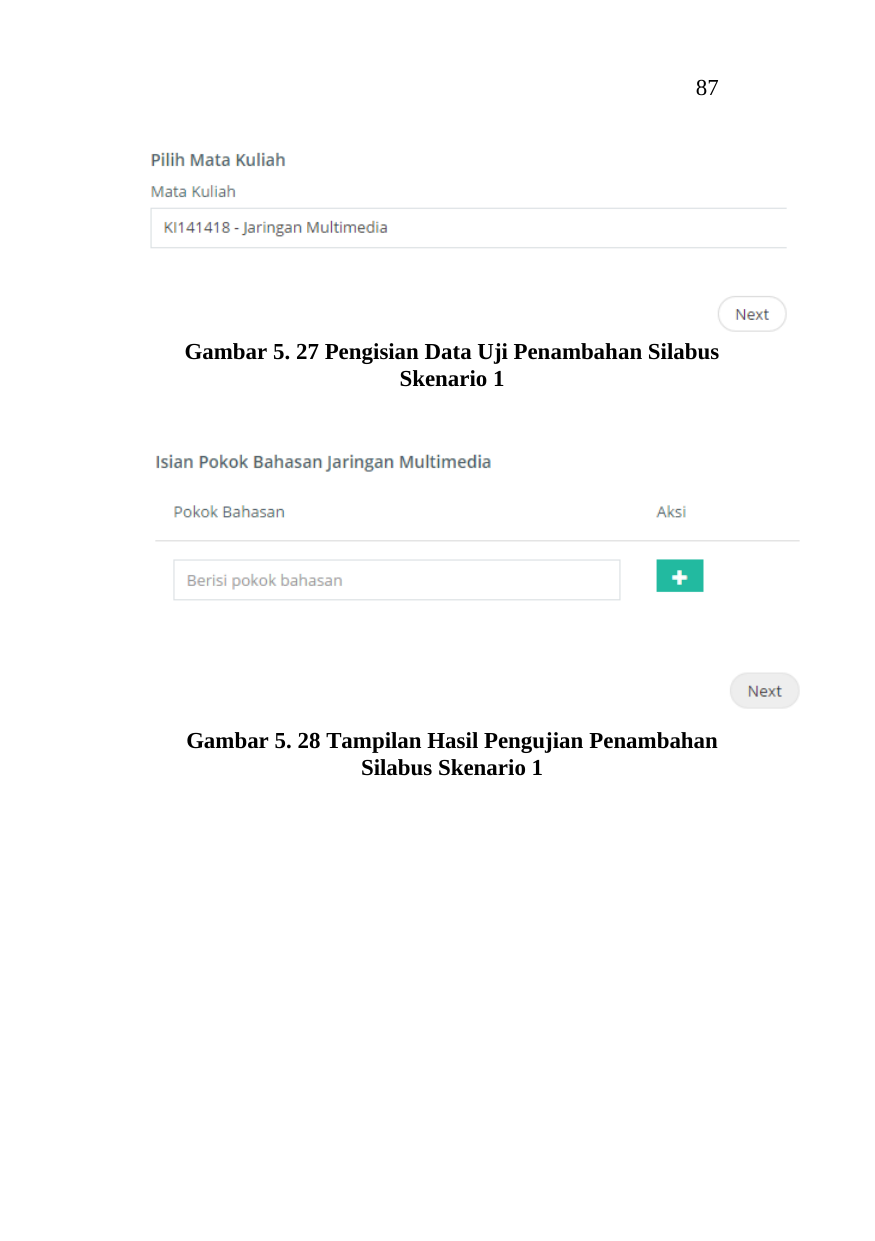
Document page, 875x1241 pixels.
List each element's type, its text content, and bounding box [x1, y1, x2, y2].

picture [147, 438, 825, 728]
picture [147, 147, 801, 339]
text Gambar 5. 28 Tampilan Hasil Pengujian Penambahan Silabus Skenario 1 [148, 728, 756, 780]
text Gambar 5. 27 Pengisian Data Uji Penambahan Silabus Skenario 1 [148, 339, 756, 391]
